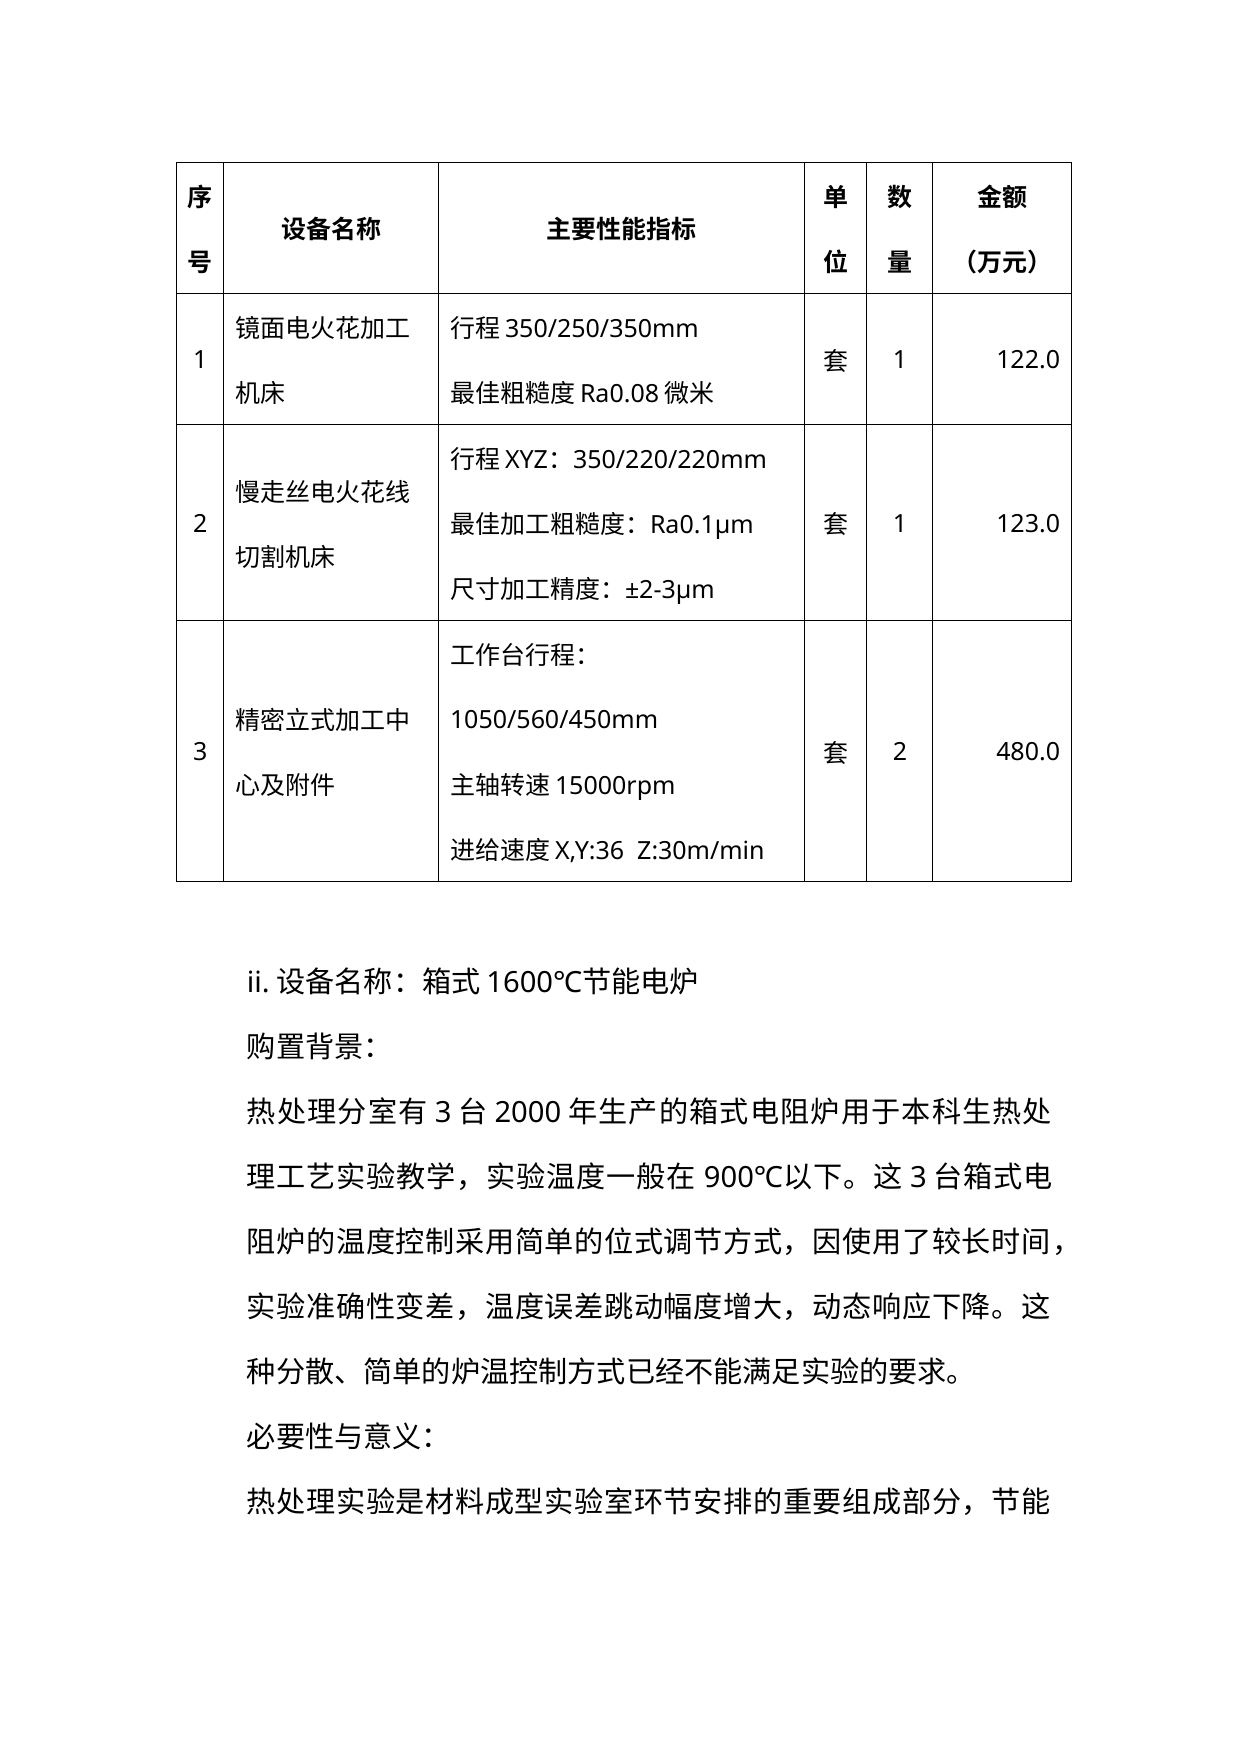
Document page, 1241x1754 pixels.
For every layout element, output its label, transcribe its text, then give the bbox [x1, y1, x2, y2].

table_cell 套 [805, 294, 866, 424]
table_cell 1 [867, 294, 932, 424]
table_cell 镜面电火花加工机床 [224, 294, 438, 424]
table_cell 480.0 [933, 621, 1071, 881]
table_header 设备名称 [224, 163, 438, 293]
text 必要性与意义： [247, 1402, 1053, 1467]
table_cell 套 [805, 425, 866, 620]
table_cell 2 [867, 621, 932, 881]
table_cell 1 [177, 294, 223, 424]
table_header 单位 [805, 163, 866, 293]
table_cell 套 [805, 621, 866, 881]
list 设备名称：箱式1600℃节能电炉 [247, 947, 1053, 1012]
table_header 主要性能指标 [439, 163, 804, 293]
table_header 数量 [867, 163, 932, 293]
table_cell 精密立式加工中心及附件 [224, 621, 438, 881]
table_cell 行程XYZ：350/220/220mm 最佳加工粗糙度：Ra0.1μm 尺寸加工精度：±2-3μm [439, 425, 804, 620]
table_cell 慢走丝电火花线切割机床 [224, 425, 438, 620]
text 购置背景： [247, 1012, 1053, 1077]
table_cell 123.0 [933, 425, 1071, 620]
table_cell 3 [177, 621, 223, 881]
table_cell 行程350/250/350mm 最佳粗糙度Ra0.08微米 [439, 294, 804, 424]
table_cell 1 [867, 425, 932, 620]
table_cell 122.0 [933, 294, 1071, 424]
table_header 金额 （万元） [933, 163, 1071, 293]
table_header 序号 [177, 163, 223, 293]
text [247, 1467, 1053, 1532]
table_cell 工作台行程：1050/560/450mm 主轴转速15000rpm 进给速度X,Y:36 Z:30m/min [439, 621, 804, 881]
text 热处理分室有3台2000年生产的箱式电阻炉用于本科生热处理工艺实验教学，实验温度一般在900℃以下。这3台箱式电阻炉的温度控制采用简单的位式调节方式，因使用了较长时间，实验准确性变差，温度误差跳动幅度增大，动态响应下降。这种分散、简单的炉温控制方式已经不能满足实验的要求。 [247, 1077, 1053, 1402]
table_cell 2 [177, 425, 223, 620]
